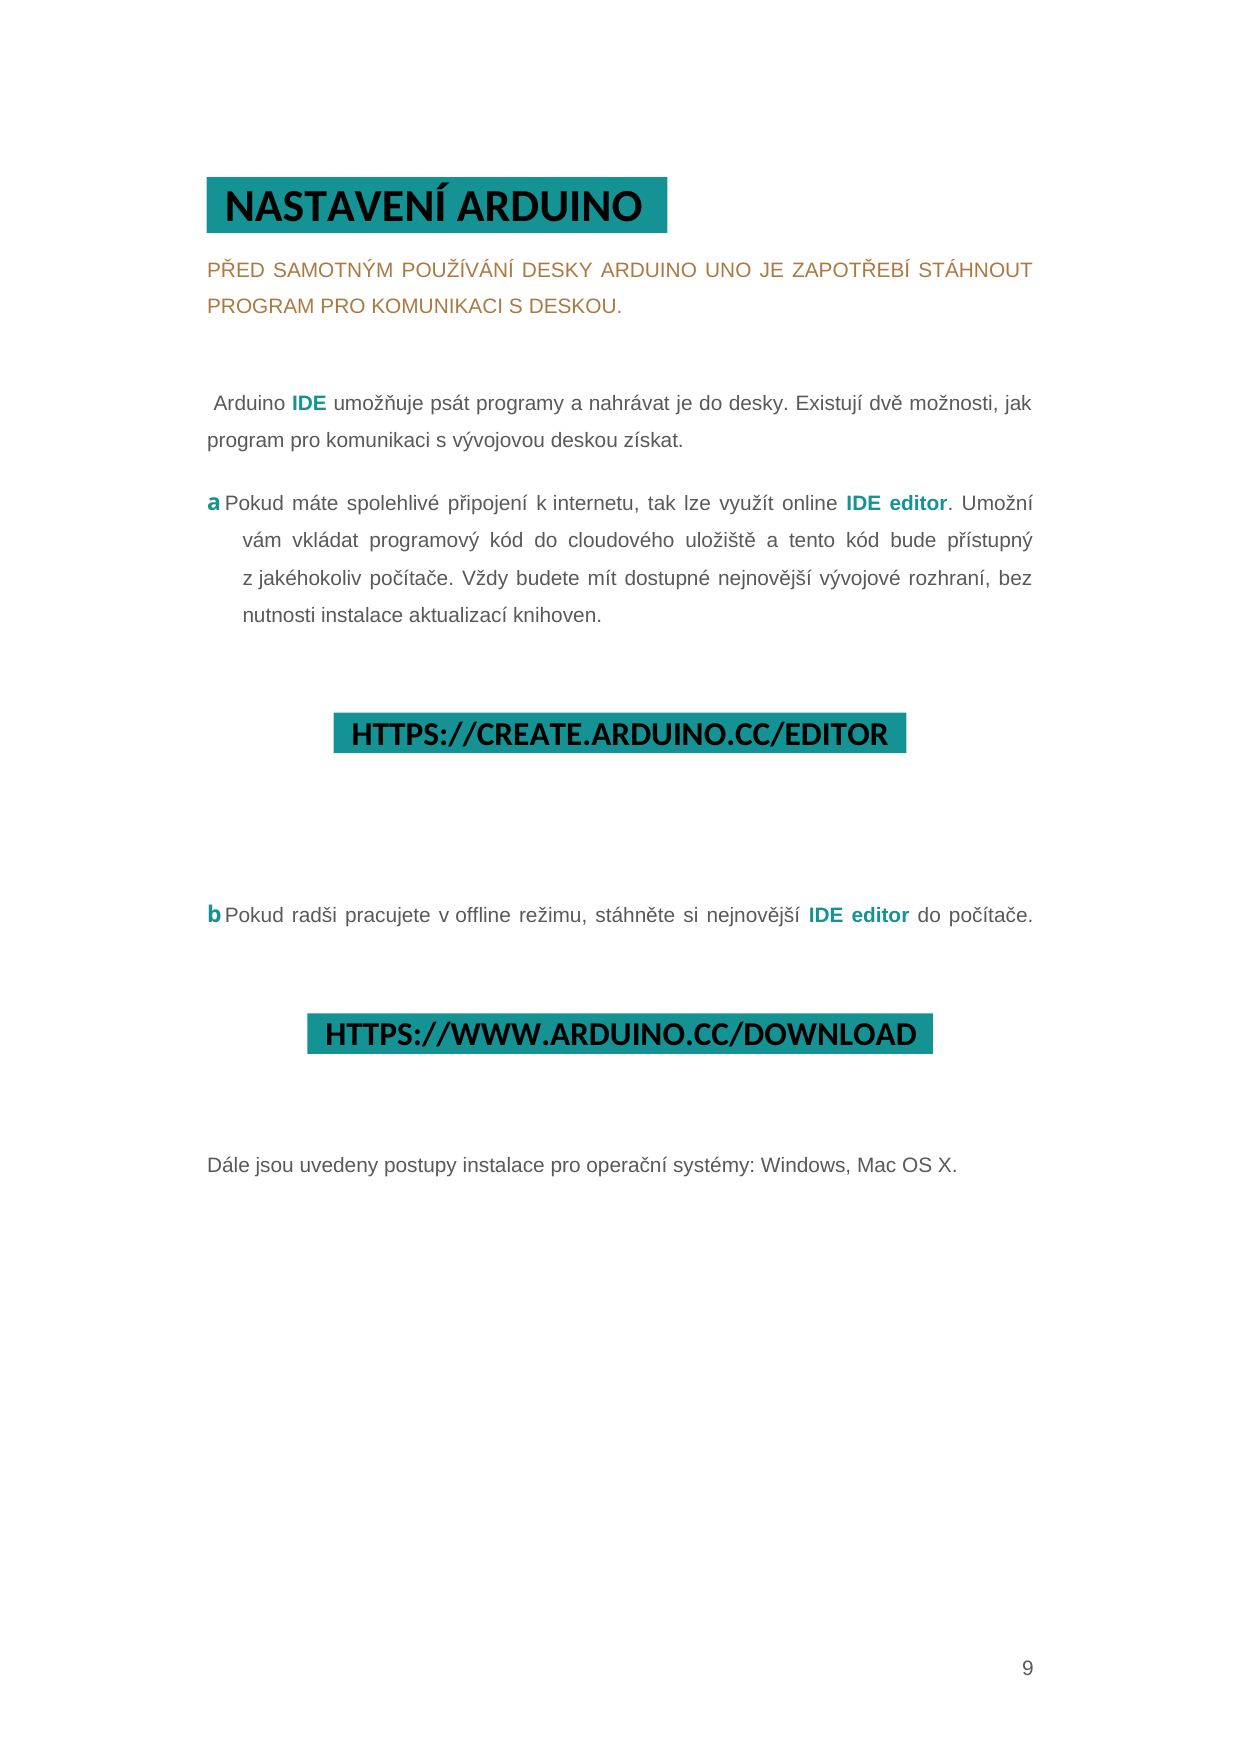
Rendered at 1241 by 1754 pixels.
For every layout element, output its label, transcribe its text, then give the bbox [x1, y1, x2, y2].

list Pokud máte spolehlivé připojení k internetu, tak lze využít online IDE editor. Umožní vám vkládat programový kód do cloudového uložiště a tento kód bude přístupný z jakéhokoliv počítače. Vždy budete mít dostupné nejnovější vývojové rozhraní, bez nutnosti instalace aktualizací knihoven. [207, 480, 1033, 630]
text Před samotným používání desky Arduino UNO je zapotřebí stáhnout program pro komunikaci s deskou. [207, 258, 1033, 318]
list Pokud radši pracujete v offline režimu, stáhněte si nejnovější IDE editor do počítače. [207, 892, 1033, 967]
text Arduino IDE umožňuje psát programy a nahrávat je do desky. Existují dvě možnosti, jak program pro komunikaci s vývojovou deskou získat. [207, 380, 1033, 455]
text Dále jsou uvedeny postupy instalace pro operační systémy: Windows, Mac OS X. [207, 1142, 1033, 1180]
